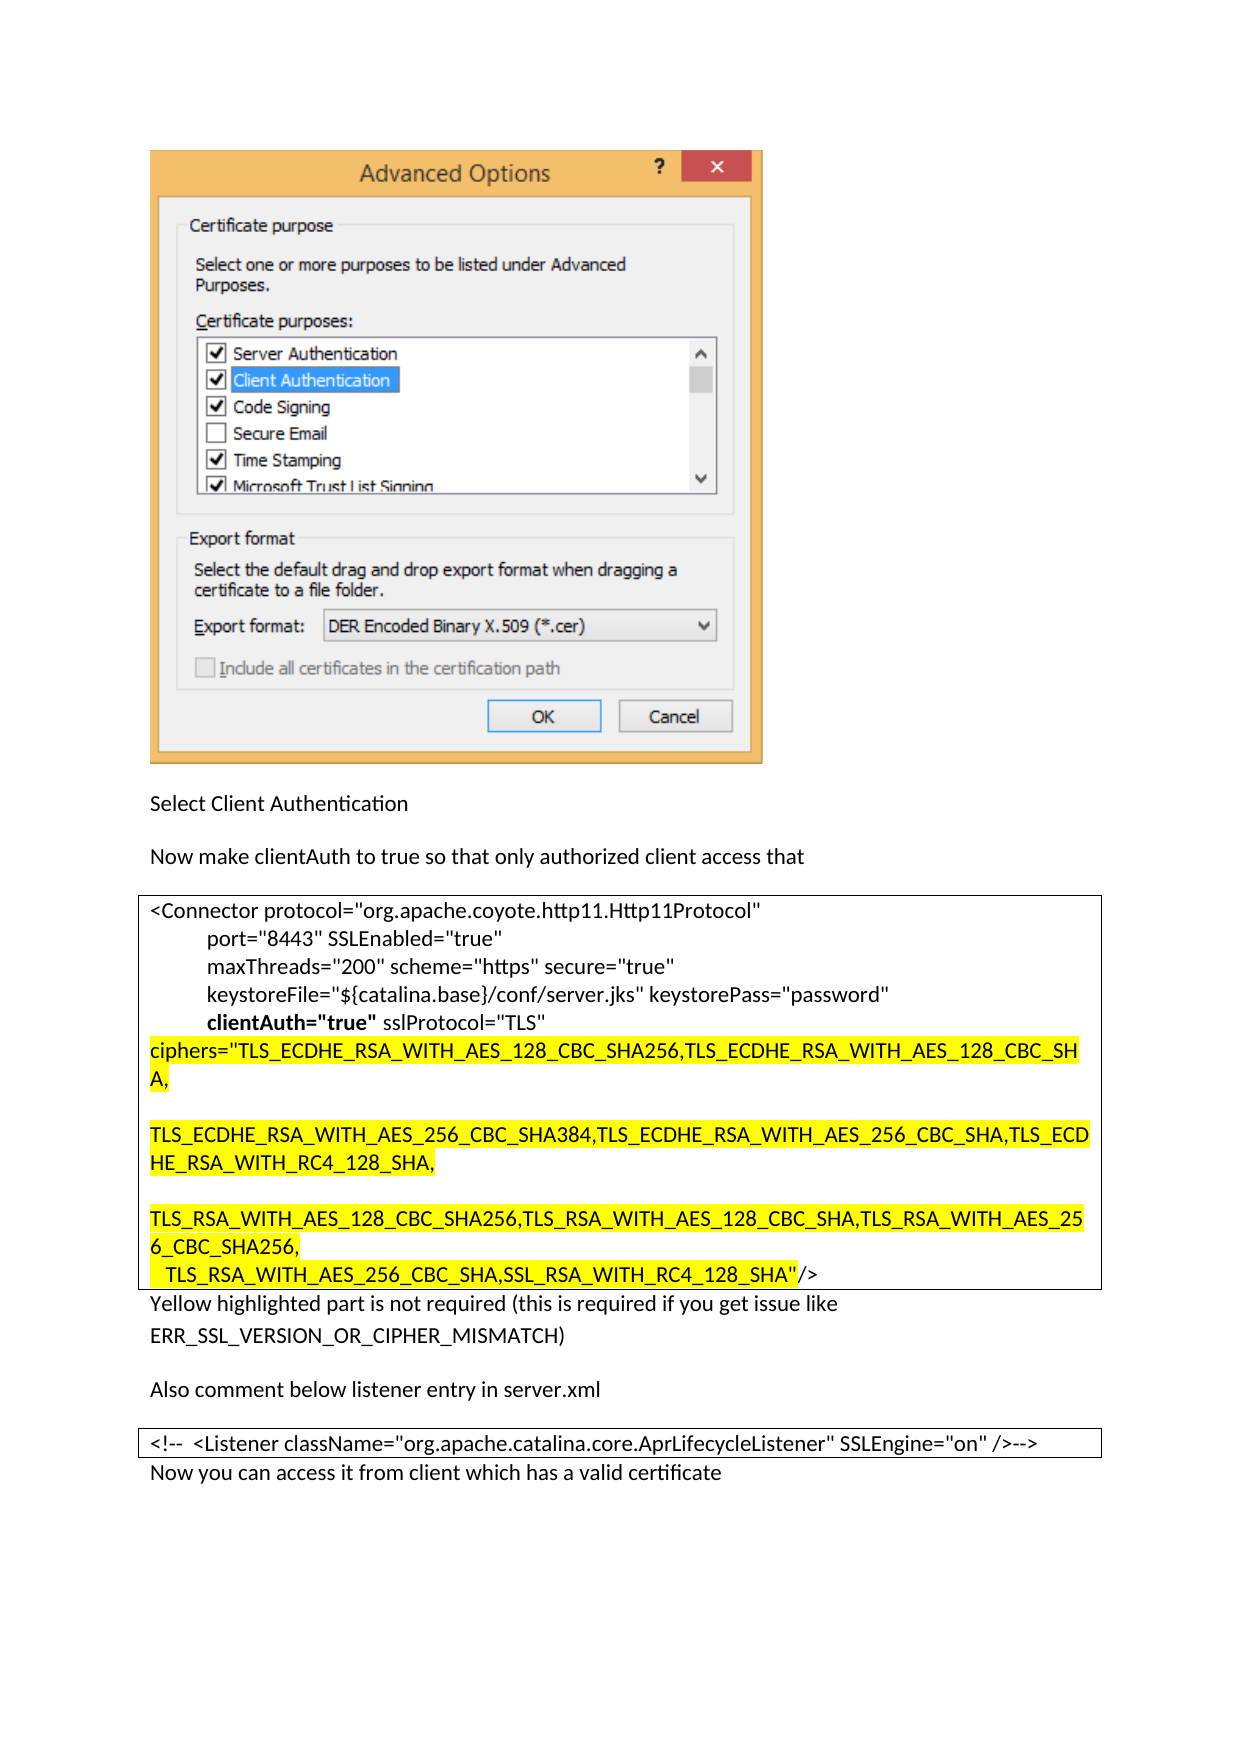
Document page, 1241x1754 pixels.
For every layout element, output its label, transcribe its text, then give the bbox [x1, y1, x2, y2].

table_header <Connector protocol="org.apache.coyote.http11.Http11Protocol" port="8443" SSLEnabled="true" maxThreads="200" scheme="https" secure="true" keystoreFile="${catalina.base}/conf/server.jks" keystorePass="password" clientAuth="true" sslProtocol="TLS" ciphers="TLS_ECDHE_RSA_WITH_AES_128_CBC_SHA256,TLS_ECDHE_RSA_WITH_AES_128_CBC_SHA, TLS_ECDHE_RSA_WITH_AES_256_CBC_SHA384,TLS_ECDHE_RSA_WITH_AES_256_CBC_SHA,TLS_ECDHE_RSA_WITH_RC4_128_SHA, TLS_RSA_WITH_AES_128_CBC_SHA256,TLS_RSA_WITH_AES_128_CBC_SHA,TLS_RSA_WITH_AES_256_CBC_SHA256, TLS_RSA_WITH_AES_256_CBC_SHA,SSL_RSA_WITH_RC4_128_SHA"/> [139, 896, 1101, 1288]
text Select Client Authentication [150, 789, 1090, 817]
text Also comment below listener entry in server.xml [150, 1375, 1090, 1403]
text Now make clientAuth to true so that only authorized client access that [150, 842, 1090, 870]
picture [150, 150, 763, 764]
table_header <!-- <Listener className="org.apache.catalina.core.AprLifecycleListener" SSLEngine="on" />--> [139, 1429, 1101, 1457]
text Now you can access it from client which has a valid certificate [150, 1458, 1090, 1486]
text Yellow highlighted part is not required (this is required if you get issue like ERR_SSL_VERSION_OR_CIPHER_MISMATCH) [150, 1290, 1090, 1350]
